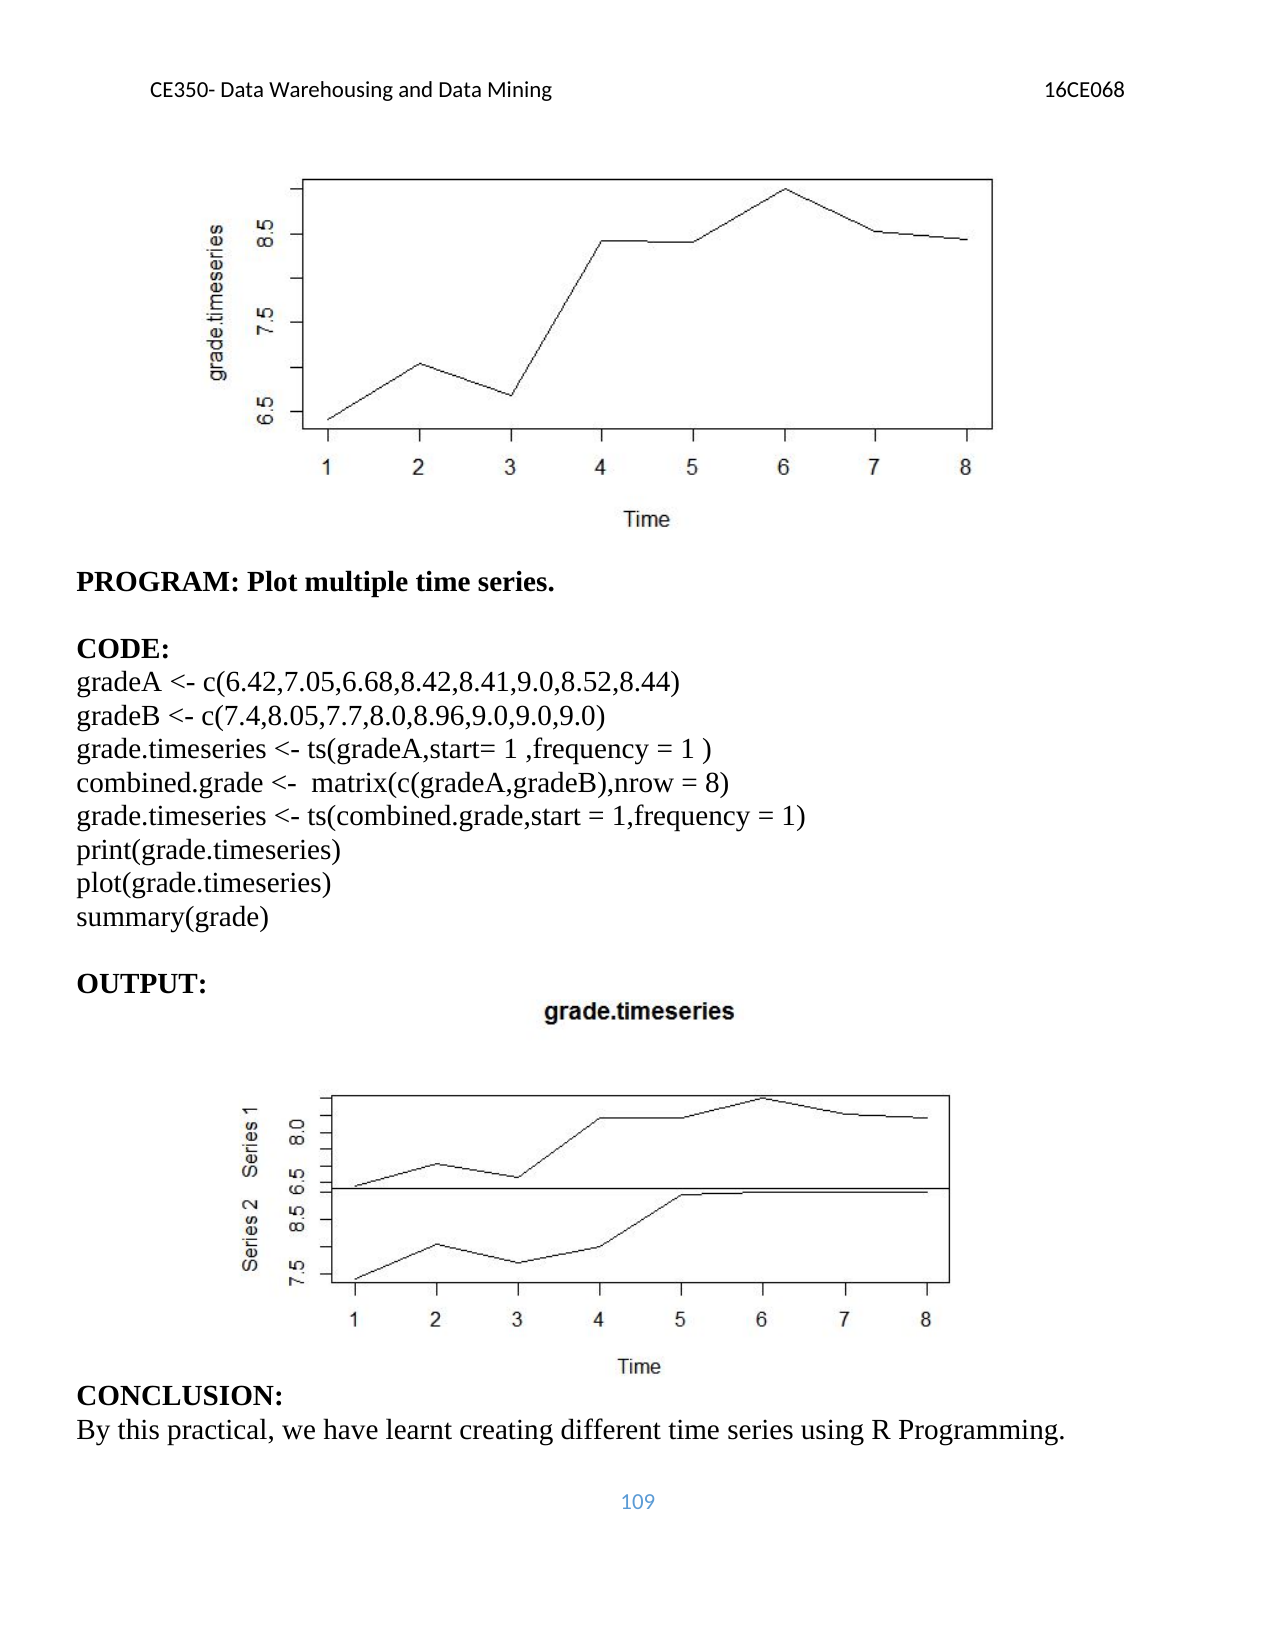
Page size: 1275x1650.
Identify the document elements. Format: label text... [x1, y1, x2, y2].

text gradeB <- c(7.4,8.05,7.7,8.0,8.96,9.0,9.0,9.0) [76, 698, 1125, 731]
text By this practical, we have learnt creating different time series using R Programming. [76, 1412, 1125, 1445]
text plot(grade.timeseries) [76, 866, 1125, 899]
text grade.timeseries <- ts(combined.grade,start = 1,frequency = 1) [76, 798, 1125, 832]
text combined.grade <- matrix(c(gradeA,gradeB),nrow = 8) [76, 765, 1125, 798]
text gradeA <- c(6.42,7.05,6.68,8.42,8.41,9.0,8.52,8.44) [76, 664, 1125, 698]
text CODE: [76, 631, 1125, 664]
picture [238, 999, 963, 1379]
text CONCLUSION: [76, 1378, 1125, 1412]
text OUTPUT: [76, 966, 1125, 1000]
text summary(grade) [76, 899, 1125, 933]
text print(grade.timeseries) [76, 832, 1125, 866]
text PROGRAM: Plot multiple time series. [76, 564, 1125, 597]
text grade.timeseries <- ts(gradeA,start= 1 ,frequency = 1 ) [76, 731, 1125, 765]
picture [200, 155, 1001, 530]
